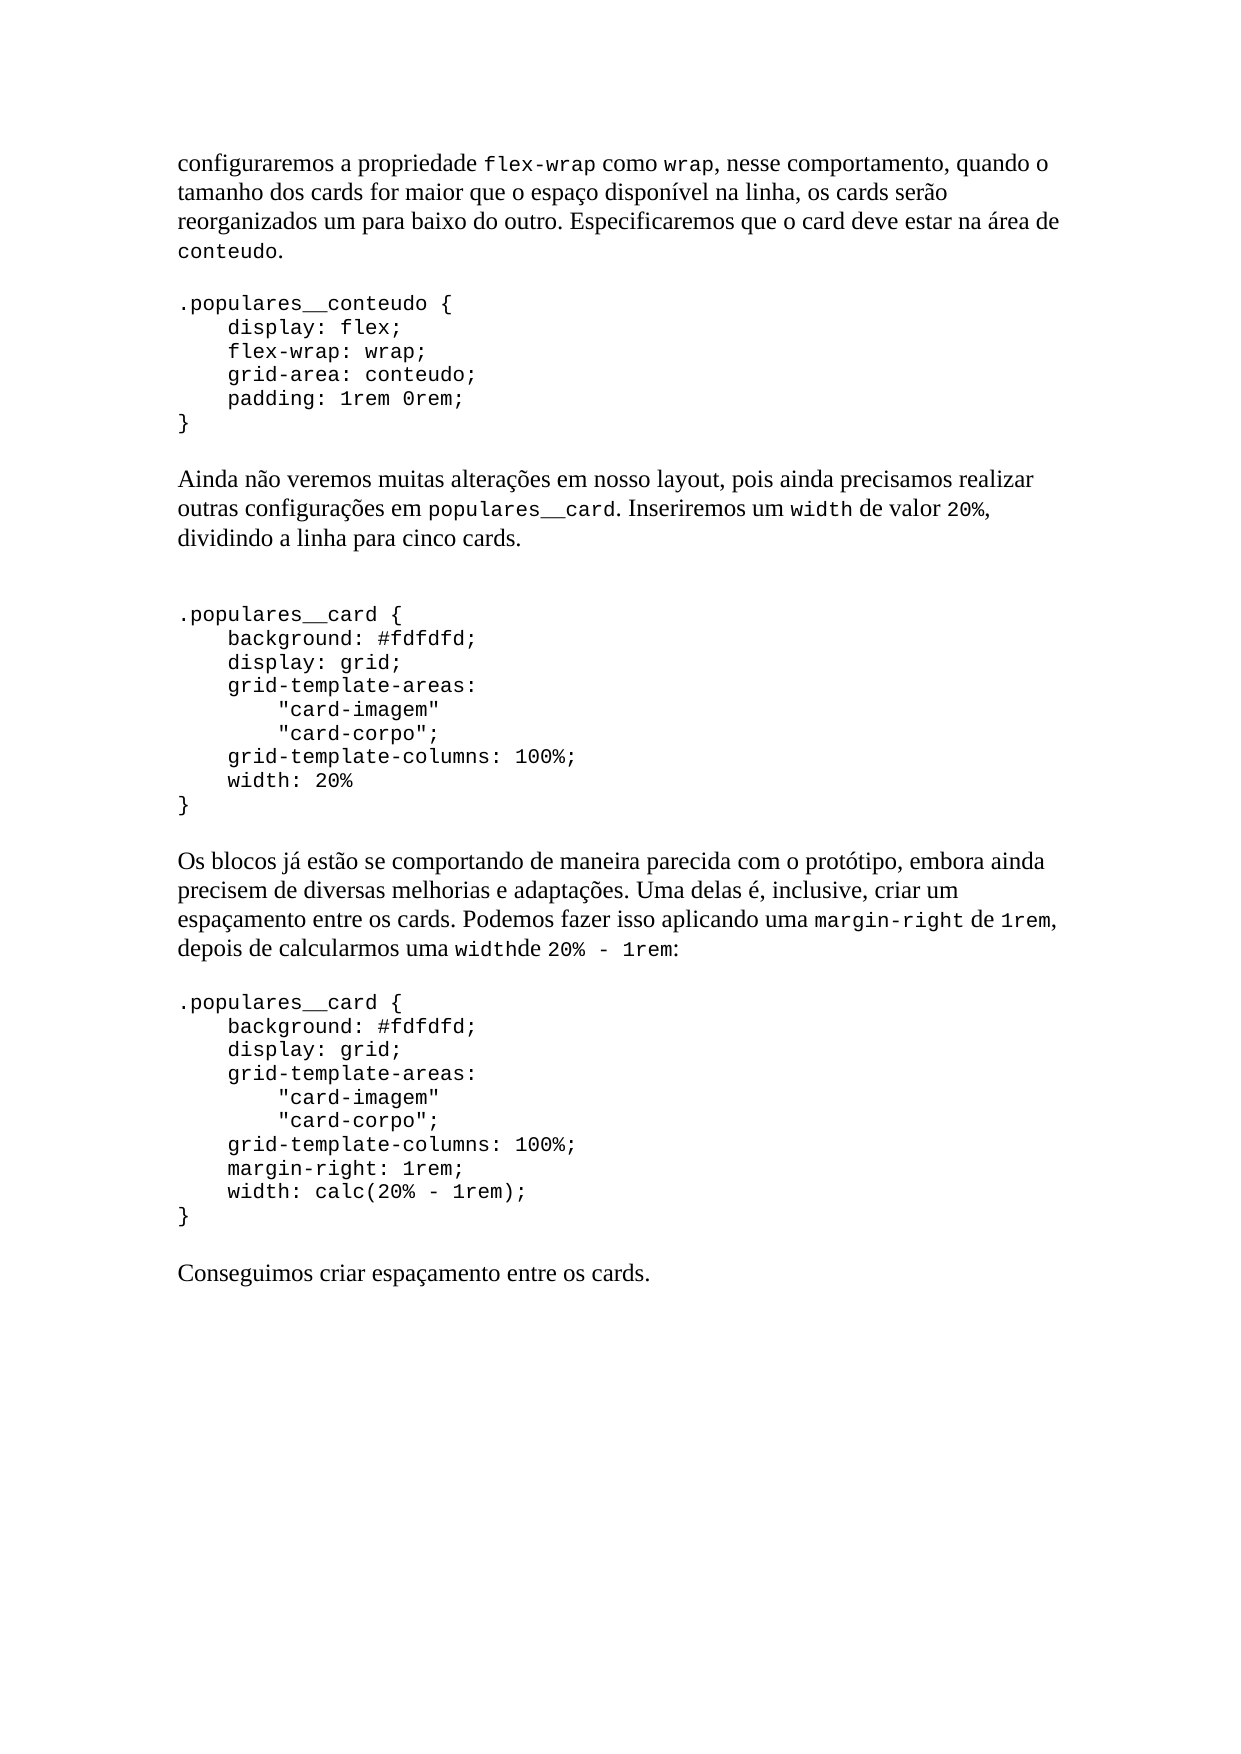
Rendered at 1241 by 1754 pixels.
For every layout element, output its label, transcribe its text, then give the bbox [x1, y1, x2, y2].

text .populares__card { [177, 992, 1063, 1016]
text background: #fdfdfd; [177, 628, 1063, 652]
text grid-template-areas: [177, 1063, 1063, 1087]
text } [177, 1205, 1063, 1229]
text margin-right: 1rem; [177, 1158, 1063, 1181]
text flex-wrap: wrap; [177, 341, 1063, 364]
text } [177, 412, 1063, 435]
text display: grid; [177, 652, 1063, 675]
text grid-template-areas: [177, 675, 1063, 699]
text width: calc(20% - 1rem); [177, 1181, 1063, 1205]
text padding: 1rem 0rem; [177, 388, 1063, 412]
text "card-corpo"; [177, 723, 1063, 746]
text grid-area: conteudo; [177, 364, 1063, 388]
text "card-imagem" [177, 699, 1063, 723]
text Ainda não veremos muitas alterações em nosso layout, pois ainda precisamos realizar outras configurações em populares__card. Inseriremos um width de valor 20%, dividindo a linha para cinco cards. [177, 464, 1063, 552]
text display: grid; [177, 1039, 1063, 1063]
text width: 20% [177, 770, 1063, 793]
text Conseguimos criar espaçamento entre os cards. [177, 1258, 1063, 1287]
text } [177, 793, 1063, 817]
text "card-corpo"; [177, 1110, 1063, 1134]
text grid-template-columns: 100%; [177, 746, 1063, 770]
text Os blocos já estão se comportando de maneira parecida com o protótipo, embora ainda precisem de diversas melhorias e adaptações. Uma delas é, inclusive, criar um espaçamento entre os cards. Podemos fazer isso aplicando uma margin-right de 1rem, depois de calcularmos uma widthde 20% - 1rem: [177, 846, 1063, 963]
text display: flex; [177, 317, 1063, 341]
text background: #fdfdfd; [177, 1016, 1063, 1039]
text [177, 148, 1063, 264]
text .populares__card { [177, 604, 1063, 628]
text .populares__conteudo { [177, 293, 1063, 317]
text "card-imagem" [177, 1087, 1063, 1110]
text grid-template-columns: 100%; [177, 1134, 1063, 1158]
